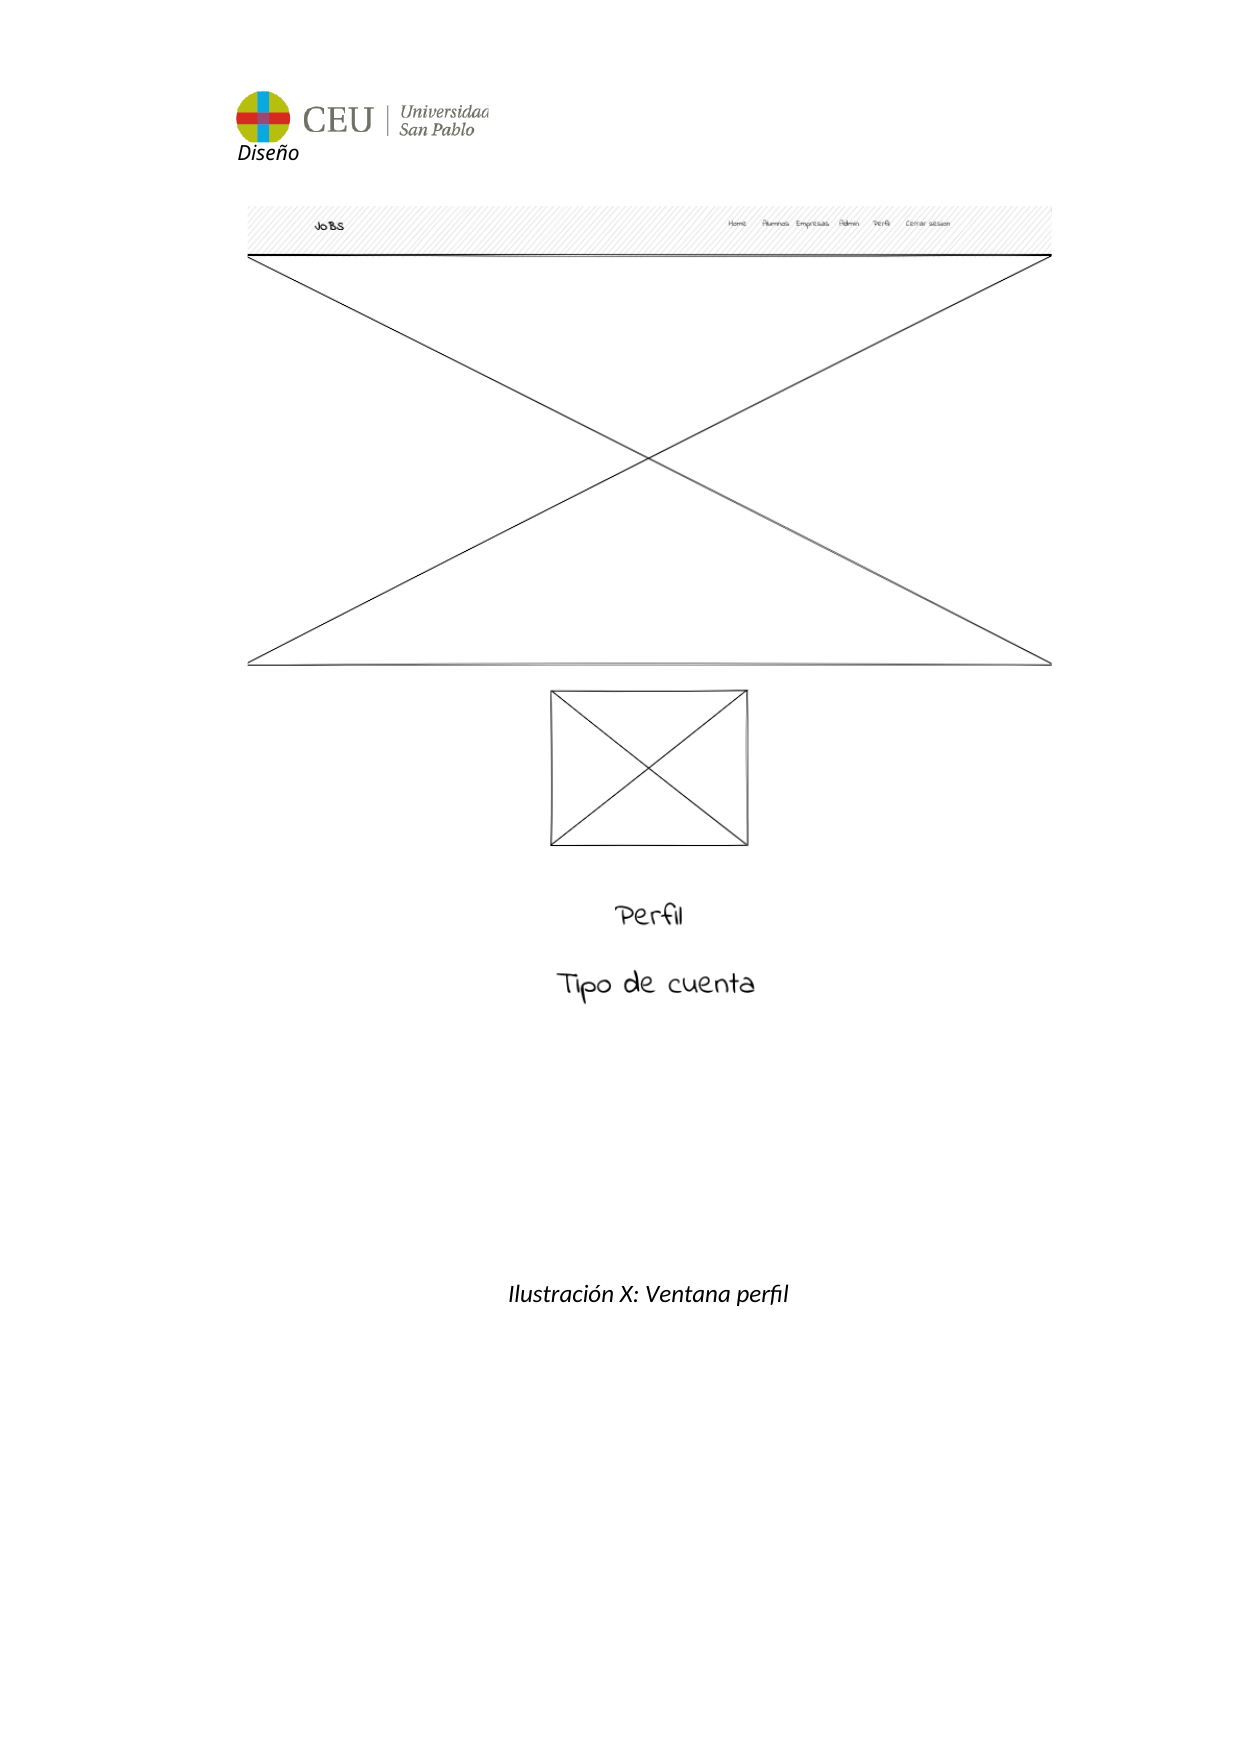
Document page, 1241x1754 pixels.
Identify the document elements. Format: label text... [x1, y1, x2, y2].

picture [235, 89, 489, 143]
text Ilustración X: Ventana perfil [236, 1278, 1063, 1309]
picture [247, 206, 1052, 1238]
